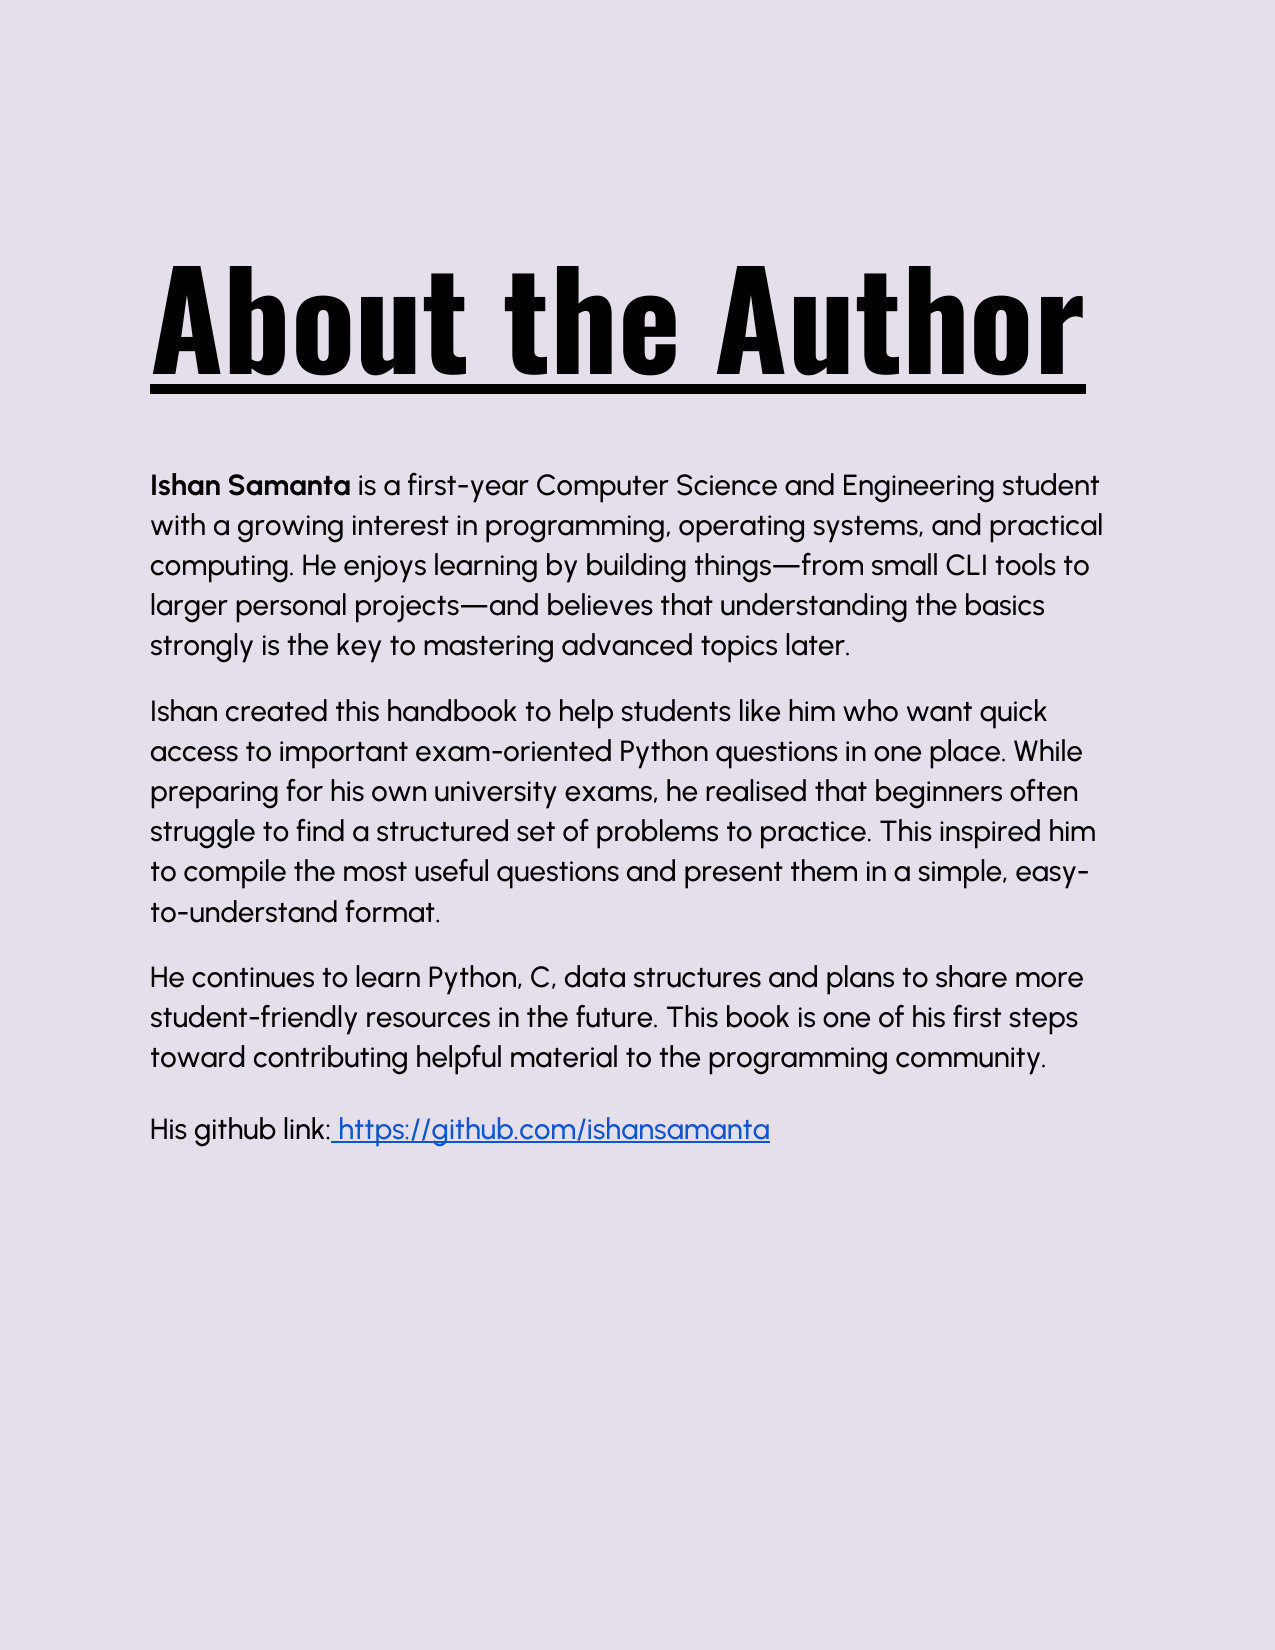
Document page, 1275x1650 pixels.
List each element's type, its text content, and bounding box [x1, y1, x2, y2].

text He continues to learn Python, C, data structures and plans to share more student-friendly resources in the future. This book is one of his first steps toward contributing helpful material to the programming community. [150, 959, 1125, 1075]
title About the Author [150, 215, 1125, 413]
text His github link: https://github.com/ishansamanta [150, 1111, 1125, 1146]
text Ishan created this handbook to help students like him who want quick access to important exam-oriented Python questions in one place. While preparing for his own university exams, he realised that beginners often struggle to find a structured set of problems to practice. This inspired him to compile the most useful questions and present them in a simple, easy-to-understand format. [150, 693, 1125, 929]
text Ishan Samanta is a first-year Computer Science and Engineering student with a growing interest in programming, operating systems, and practical computing. He enjoys learning by building things—from small CLI tools to larger personal projects—and believes that understanding the basics strongly is the key to mastering advanced topics later. [150, 467, 1125, 663]
